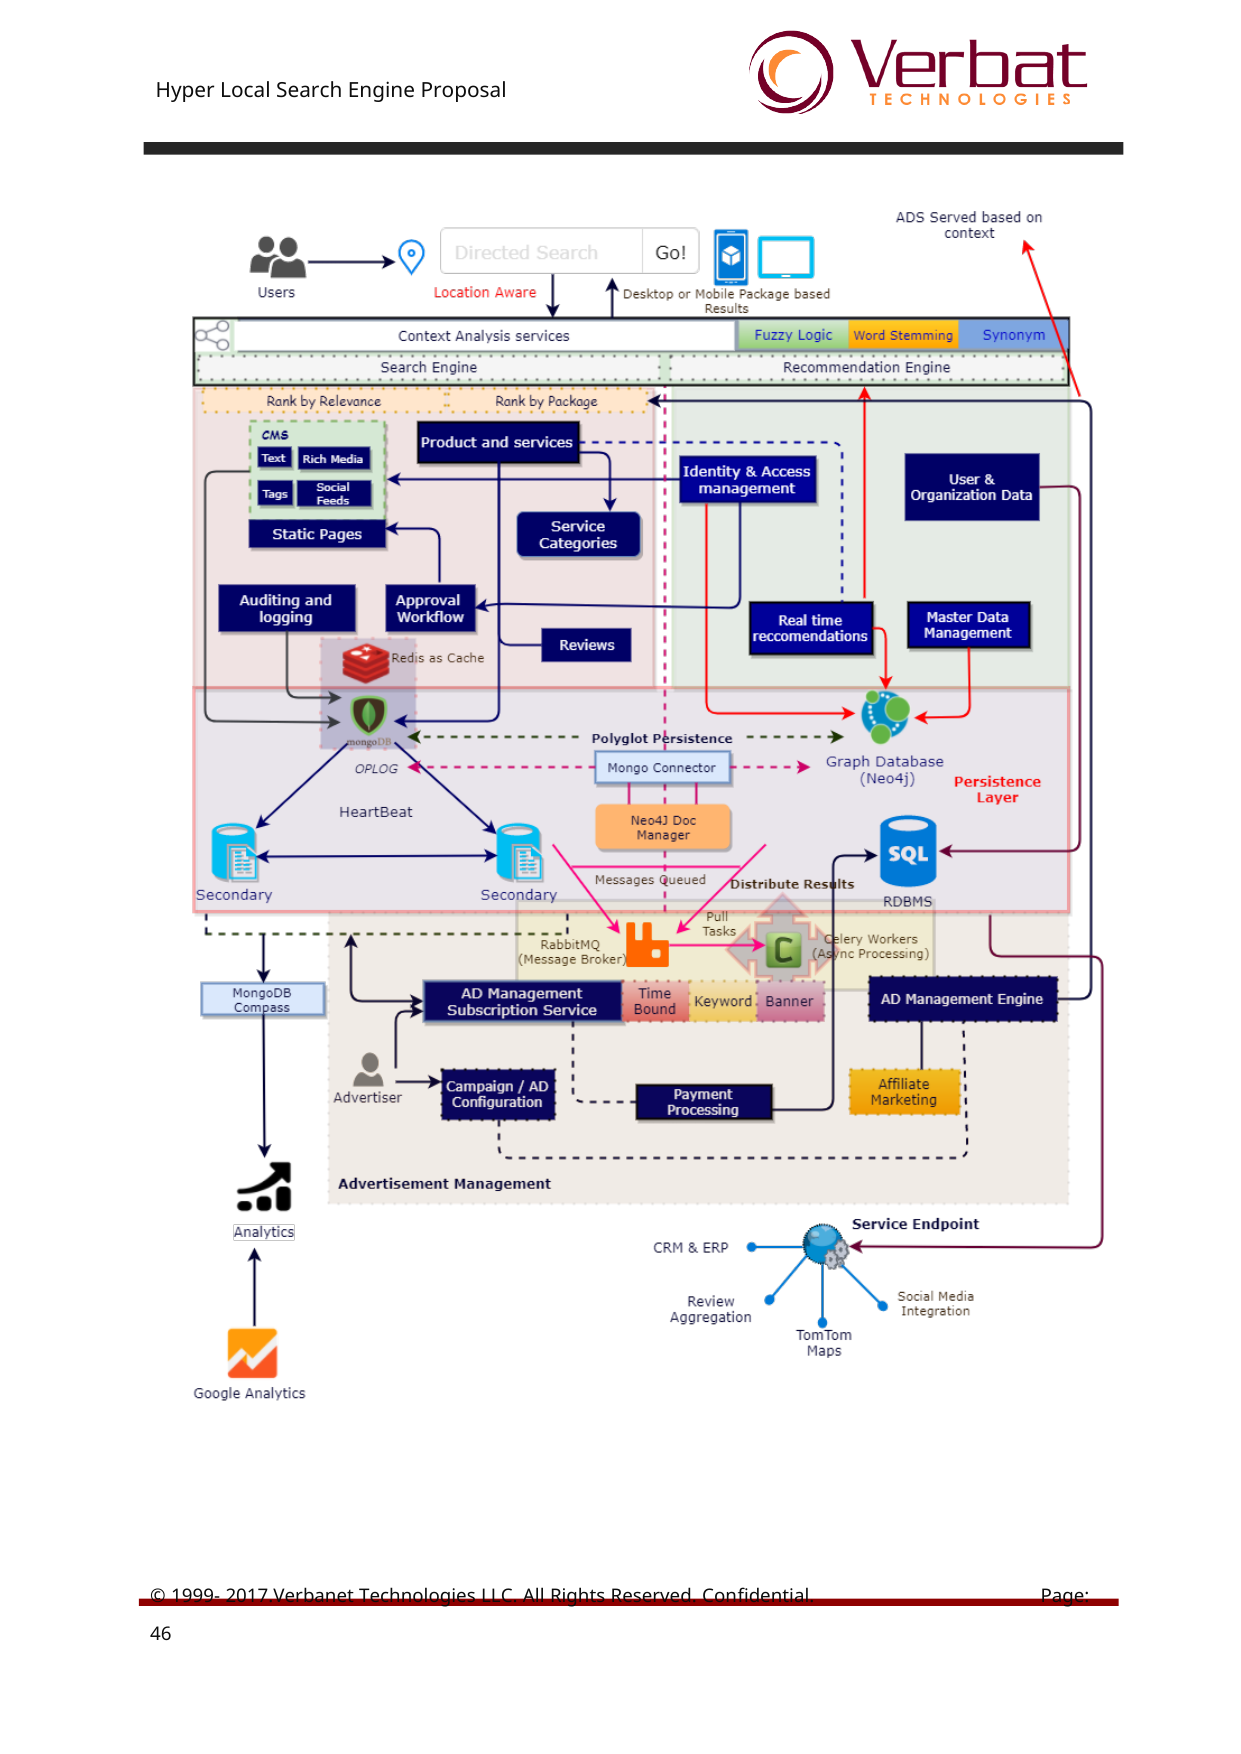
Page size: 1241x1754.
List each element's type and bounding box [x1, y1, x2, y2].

picture [171, 210, 1113, 1405]
picture [745, 26, 1089, 114]
